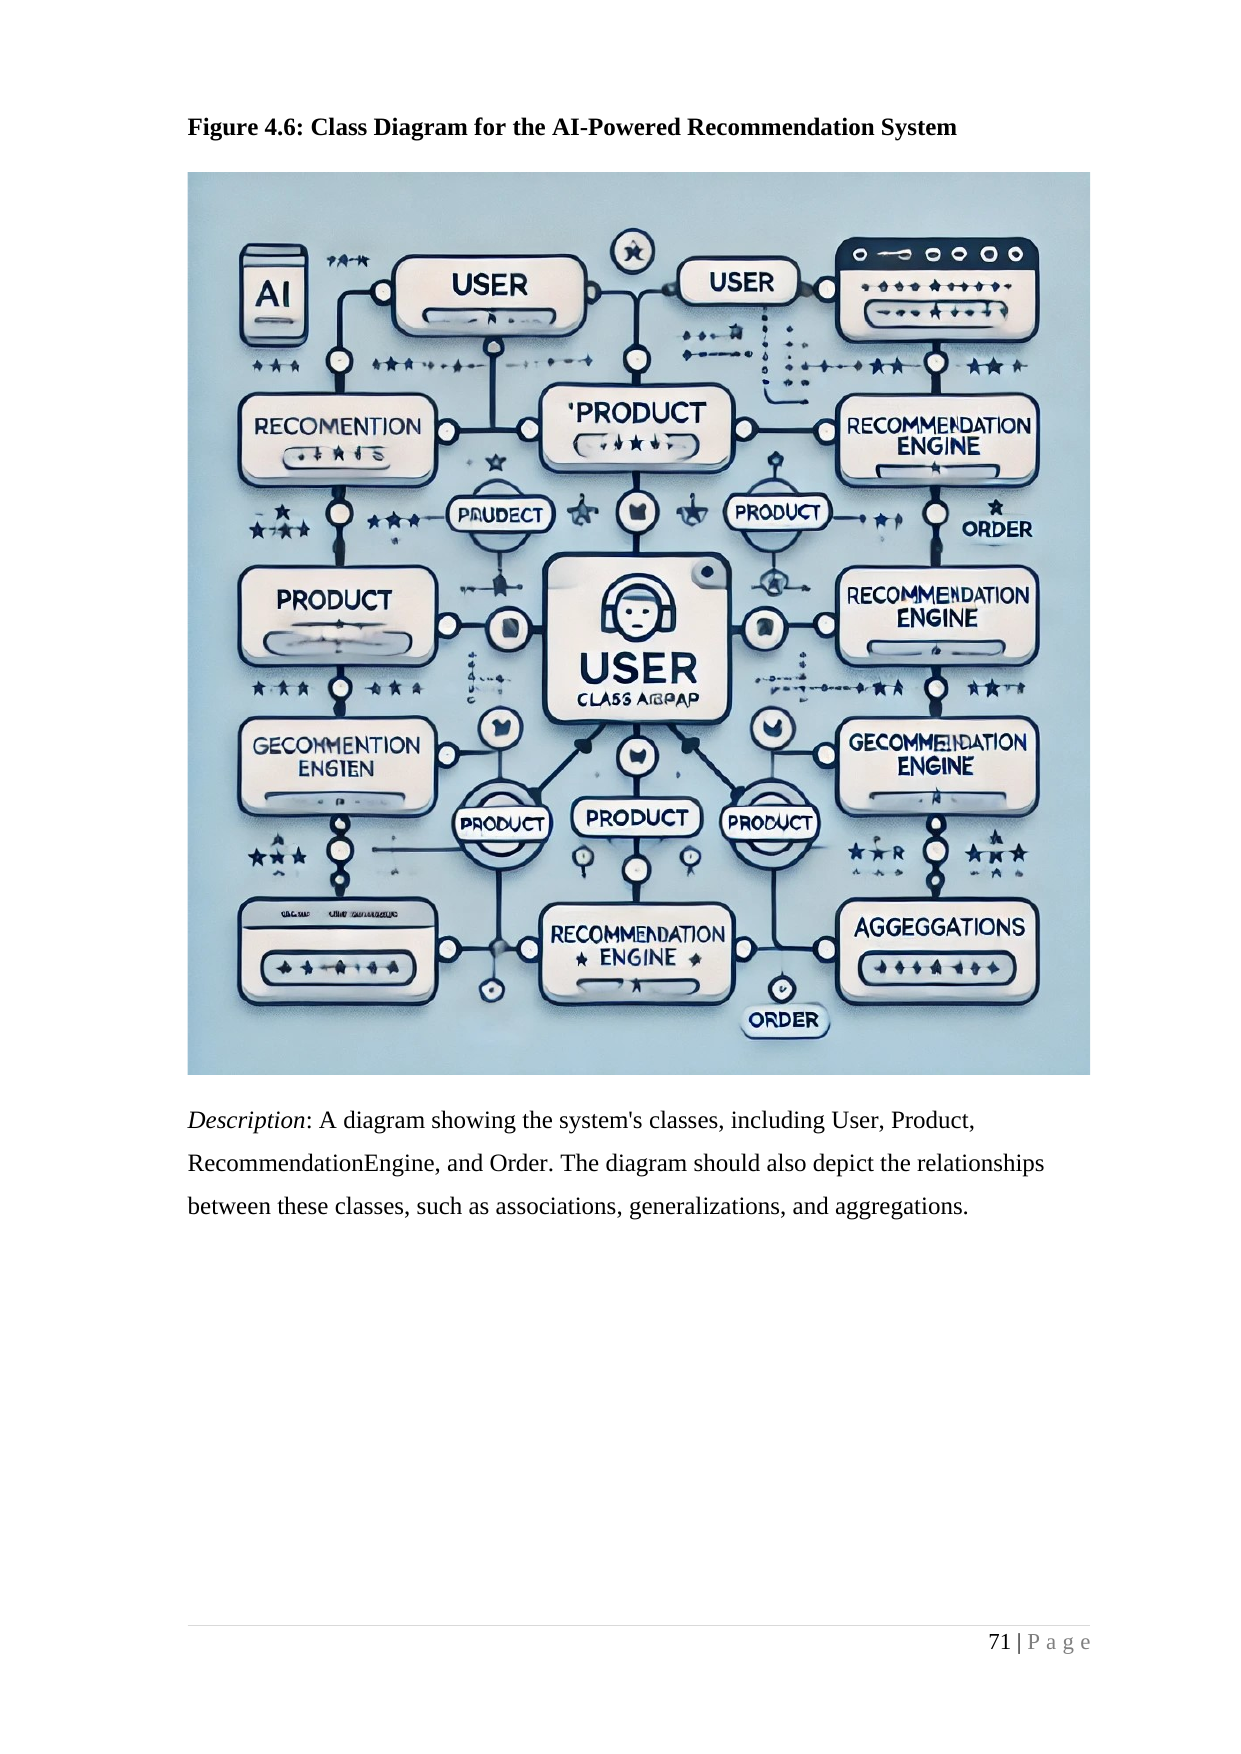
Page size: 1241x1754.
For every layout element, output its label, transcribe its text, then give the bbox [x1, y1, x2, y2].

text Description: A diagram showing the system's classes, including User, Product, RecommendationEngine, and Order. The diagram should also depict the relationships between these classes, such as associations, generalizations, and aggregations. [187, 1105, 1090, 1220]
picture [187, 172, 1091, 1075]
text Figure 4.6: Class Diagram for the AI-Powered Recommendation System [187, 112, 1090, 141]
